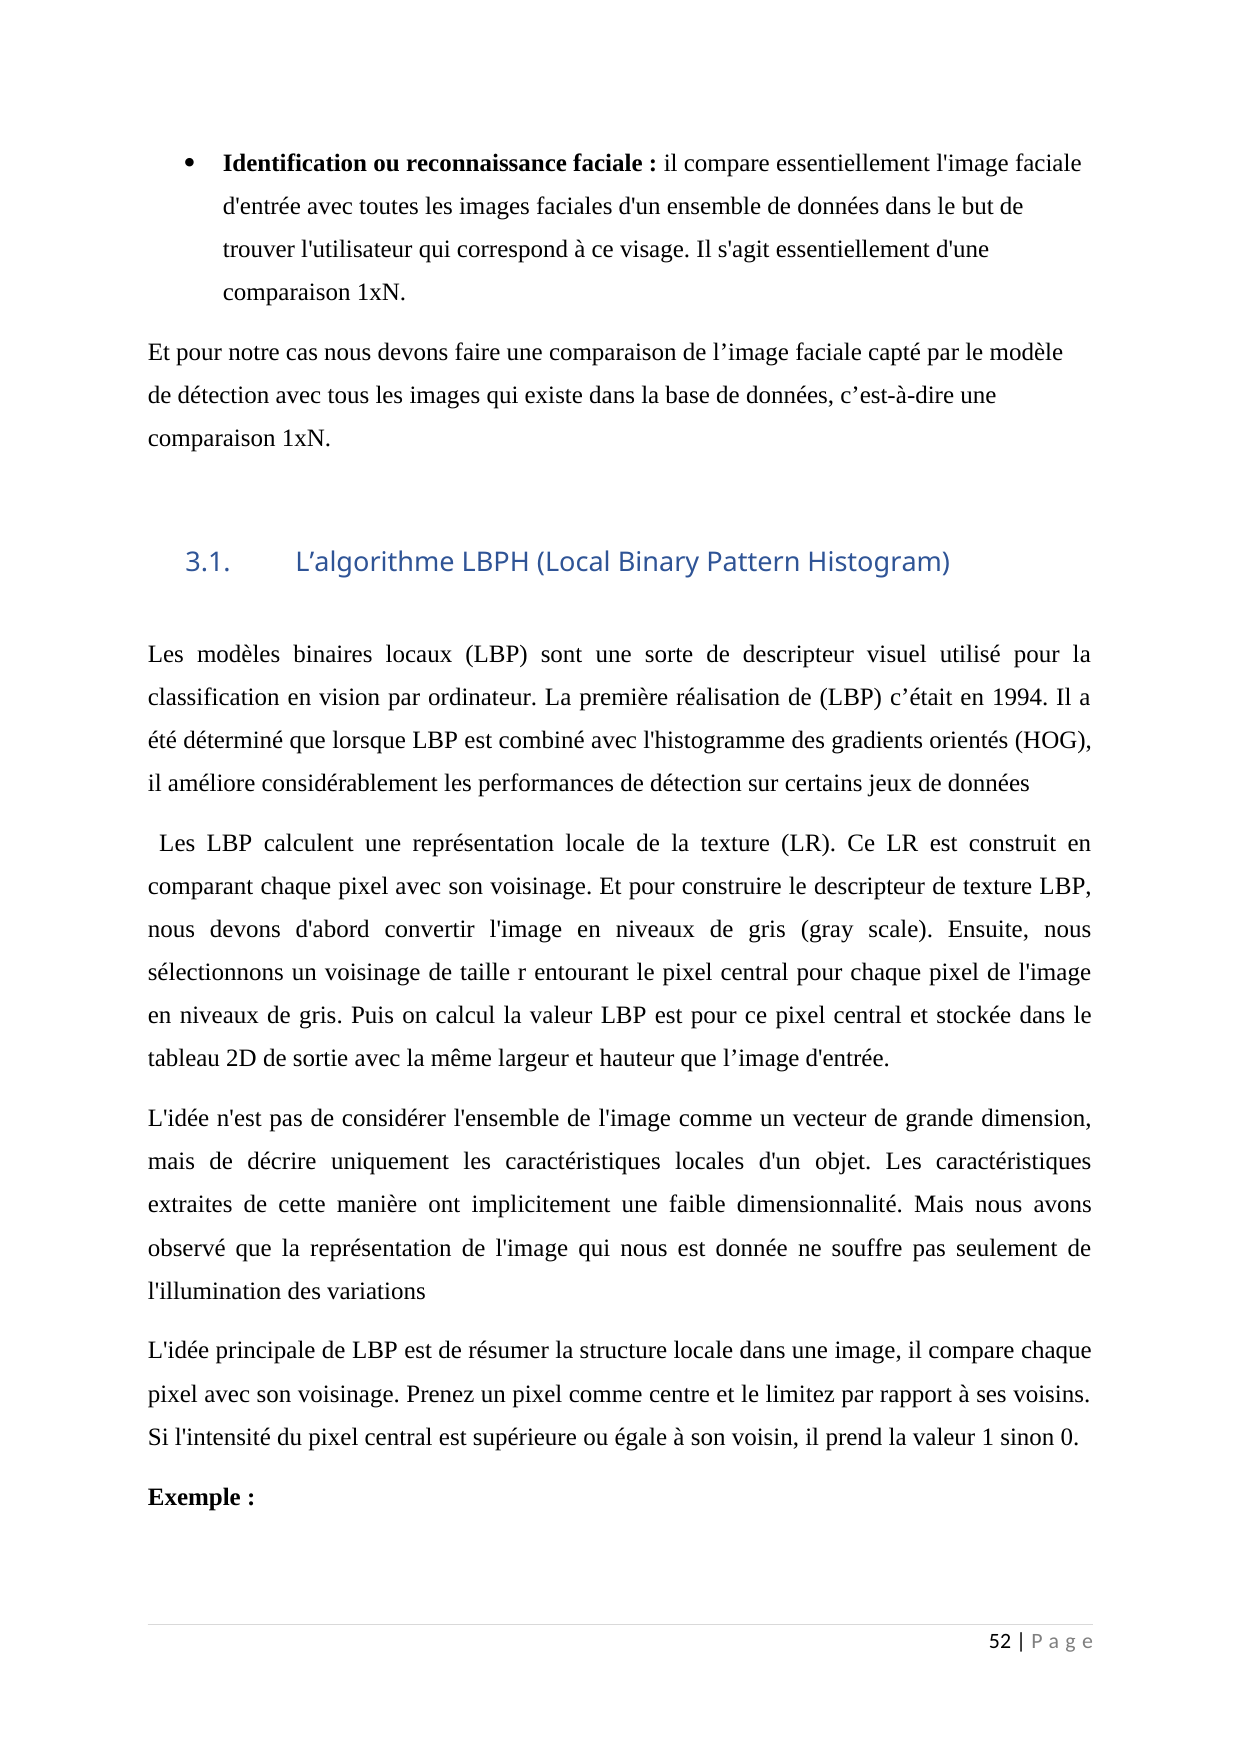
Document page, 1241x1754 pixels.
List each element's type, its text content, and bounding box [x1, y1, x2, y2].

text L'idée principale de LBP est de résumer la structure locale dans une image, il compare chaque pixel avec son voisinage. Prenez un pixel comme centre et le limitez par rapport à ses voisins. Si l'intensité du pixel central est supérieure ou égale à son voisin, il prend la valeur 1 sinon 0. [148, 1336, 1093, 1451]
text L'idée n'est pas de considérer l'ensemble de l'image comme un vecteur de grande dimension, mais de décrire uniquement les caractéristiques locales d'un objet. Les caractéristiques extraites de cette manière ont implicitement une faible dimensionnalité. Mais nous avons observé que la représentation de l'image qui nous est donnée ne souffre pas seulement de l'illumination des variations [148, 1103, 1093, 1304]
list Identification ou reconnaissance faciale : il compare essentiellement l'image faciale d'entrée avec toutes les images faciales d'un ensemble de données dans le but de trouver l'utilisateur qui correspond à ce visage. Il s'agit essentiellement d'une comparaison 1xN. [185, 148, 1093, 306]
text Exemple : [148, 1482, 1093, 1510]
text Et pour notre cas nous devons faire une comparaison de l’image faciale capté par le modèle de détection avec tous les images qui existe dans la base de données, c’est-à-dire une comparaison 1xN. [148, 337, 1093, 452]
text Les LBP calculent une représentation locale de la texture (LR). Ce LR est construit en comparant chaque pixel avec son voisinage. Et pour construire le descripteur de texture LBP, nous devons d'abord convertir l'image en niveaux de gris (gray scale). Ensuite, nous sélectionnons un voisinage de taille r entourant le pixel central pour chaque pixel de l'image en niveaux de gris. Puis on calcul la valeur LBP est pour ce pixel central et stockée dans le tableau 2D de sortie avec la même largeur et hauteur que l’image d'entrée. [148, 828, 1093, 1072]
subtitle L’algorithme LBPH (Local Binary Pattern Histogram) [185, 543, 1093, 579]
text Les modèles binaires locaux (LBP) sont une sorte de descripteur visuel utilisé pour la classification en vision par ordinateur. La première réalisation de (LBP) c’était en 1994. Il a été déterminé que lorsque LBP est combiné avec l'histogramme des gradients orientés (HOG), il améliore considérablement les performances de détection sur certains jeux de données [148, 639, 1093, 797]
